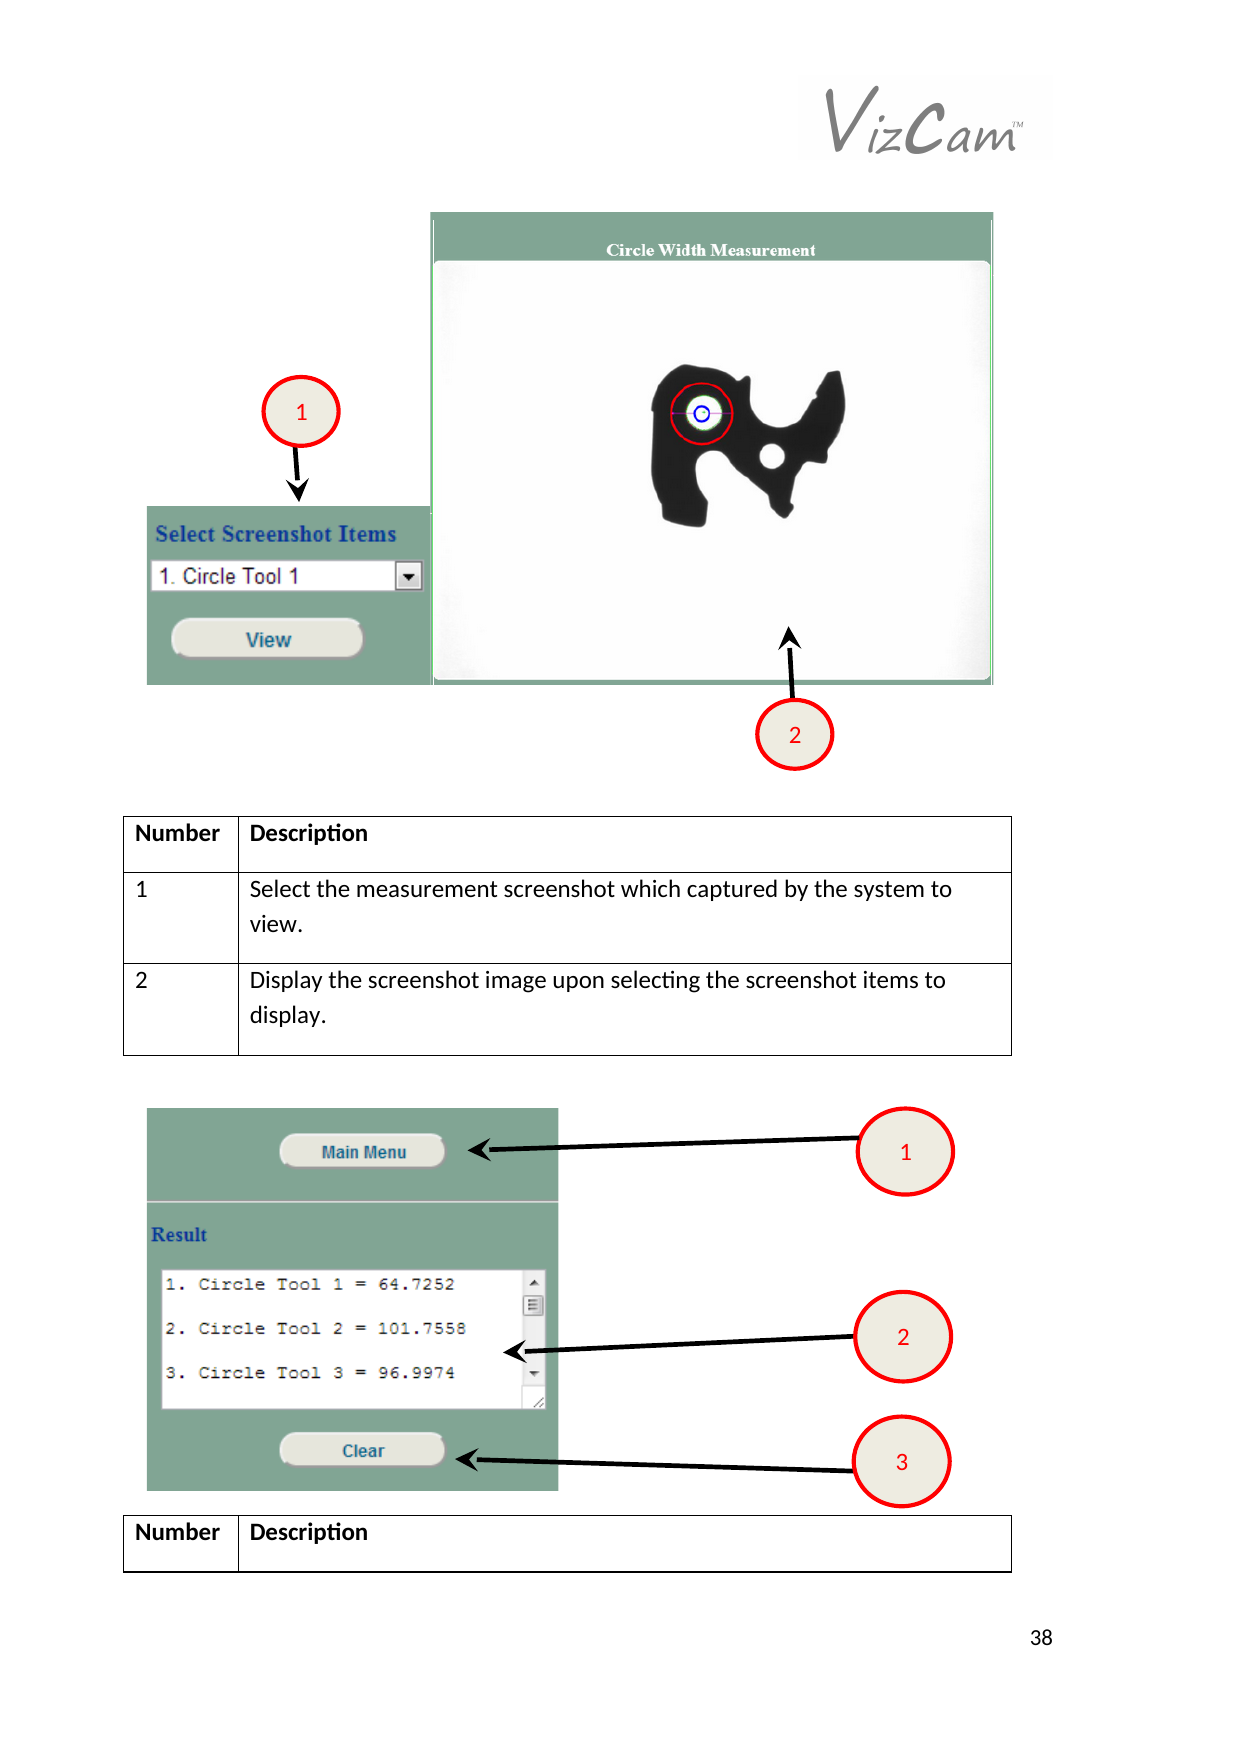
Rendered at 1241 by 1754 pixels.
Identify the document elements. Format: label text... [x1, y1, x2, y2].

table_cell Select the measurement screenshot which captured by the system to view. [239, 873, 1011, 963]
picture [146, 1108, 559, 1491]
table_header Description [239, 1516, 1011, 1571]
picture [146, 212, 994, 685]
picture [798, 75, 1053, 160]
table_header Description [239, 817, 1011, 872]
table_header Number [124, 1516, 238, 1571]
table_cell 2 [124, 964, 238, 1054]
table_cell Display the screenshot image upon selecting the screenshot items to display. [239, 964, 1011, 1054]
table_cell 1 [124, 873, 238, 963]
table_header Number [124, 817, 238, 872]
